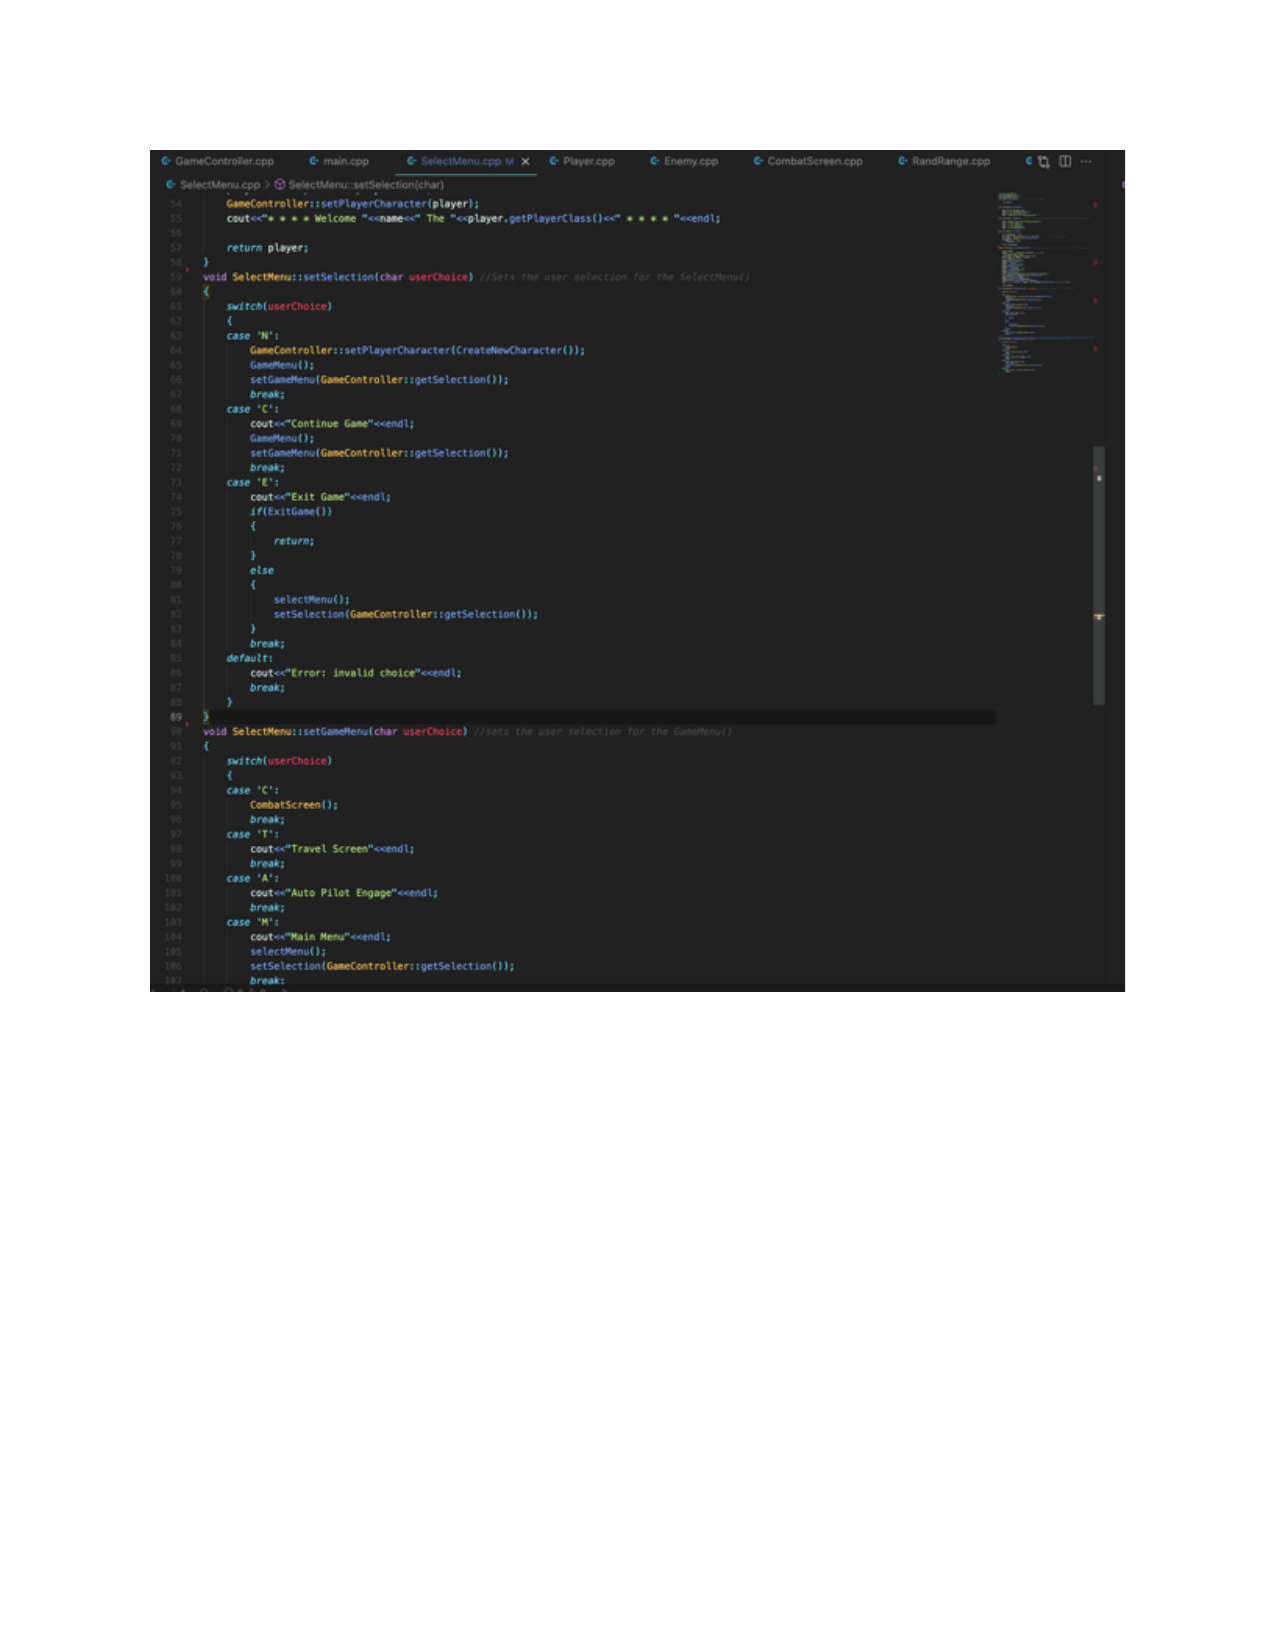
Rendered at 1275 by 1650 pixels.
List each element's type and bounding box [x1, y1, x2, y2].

picture [150, 150, 1125, 992]
